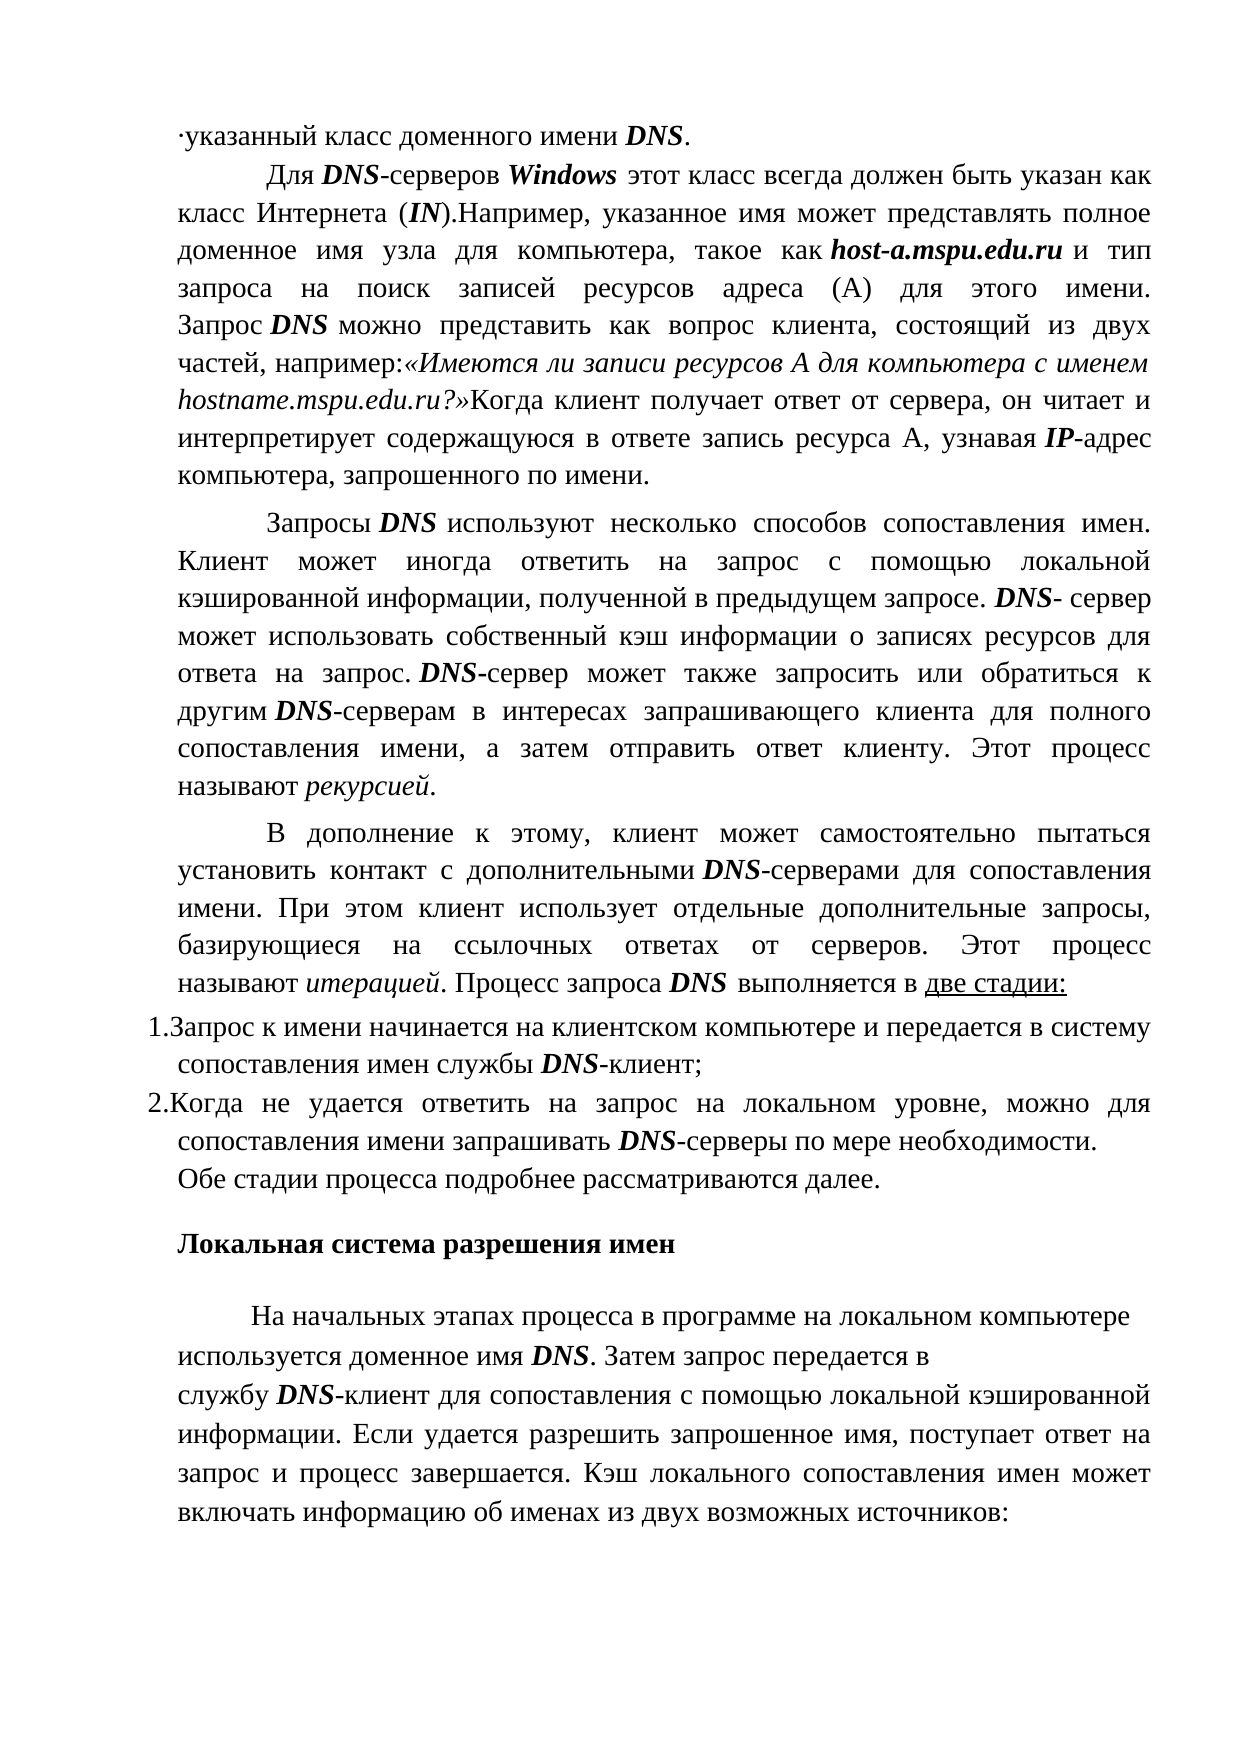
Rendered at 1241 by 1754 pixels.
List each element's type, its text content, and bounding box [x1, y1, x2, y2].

text Запросы DNS используют несколько способов сопоставления имен. Клиент может иногда ответить на запрос с помощью локальной кэшированной информации, полученной в предыдущем запросе. DNS- сервер может использовать собственный кэш информации о записях ресурсов для ответа на запрос. DNS-сервер может также запросить или обратиться к другим DNS-серверам в интересах запрашивающего клиента для полного сопоставления имени, а затем отправить ответ клиенту. Этот процесс называют рекурсией. [177, 502, 1152, 802]
text ∙указанный класс доменного имени DNS. [177, 118, 1152, 152]
text В дополнение к этому, клиент может самостоятельно пытаться установить контакт с дополнительными DNS-серверами для сопоставления имени. При этом клиент использует отдельные дополнительные запросы, базирующиеся на ссылочных ответах от серверов. Этот процесс называют итерацией. Процесс запроса DNS выполняется в две стадии: [177, 811, 1152, 998]
text 2.Когда не удается ответить на запрос на локальном уровне, можно для сопоставления имени запрашивать DNS-серверы по мере необходимости. [147, 1081, 1152, 1156]
text Обе стадии процесса подробнее рассматриваются далее. [177, 1161, 1152, 1194]
text На начальных этапах процесса в программе на локальном компьютере используется доменное имя DNS. Затем запрос передается в [177, 1291, 1152, 1372]
text службу DNS-клиент для сопоставления с помощью локальной кэшированной информации. Если удается разрешить запрошенное имя, поступает ответ на запрос и процесс завершается. Кэш локального сопоставления имен может включать информацию об именах из двух возможных источников: [177, 1372, 1152, 1528]
text Для DNS-серверов Windows этот класс всегда должен быть указан как класс Интернета (IN).Например, указанное имя может представлять полное доменное имя узла для компьютера, такое как host-a.mspu.edu.ru и тип запроса на поиск записей ресурсов адреса (A) для этого имени. Запрос DNS можно представить как вопрос клиента, состоящий из двух частей, например:«Имеются ли записи ресурсов A для компьютера с именем hostname.mspu.edu.ru?»Когда клиент получает ответ от сервера, он читает и интерпретирует содержащуюся в ответе запись ресурса A, узнавая IP-адрес компьютера, запрошенного по имени. [177, 153, 1152, 491]
text 1.Запрос к имени начинается на клиентском компьютере и передается в систему сопоставления имен службы DNS-клиент; [147, 1005, 1152, 1080]
text Локальная система разрешения имен [177, 1226, 1152, 1259]
